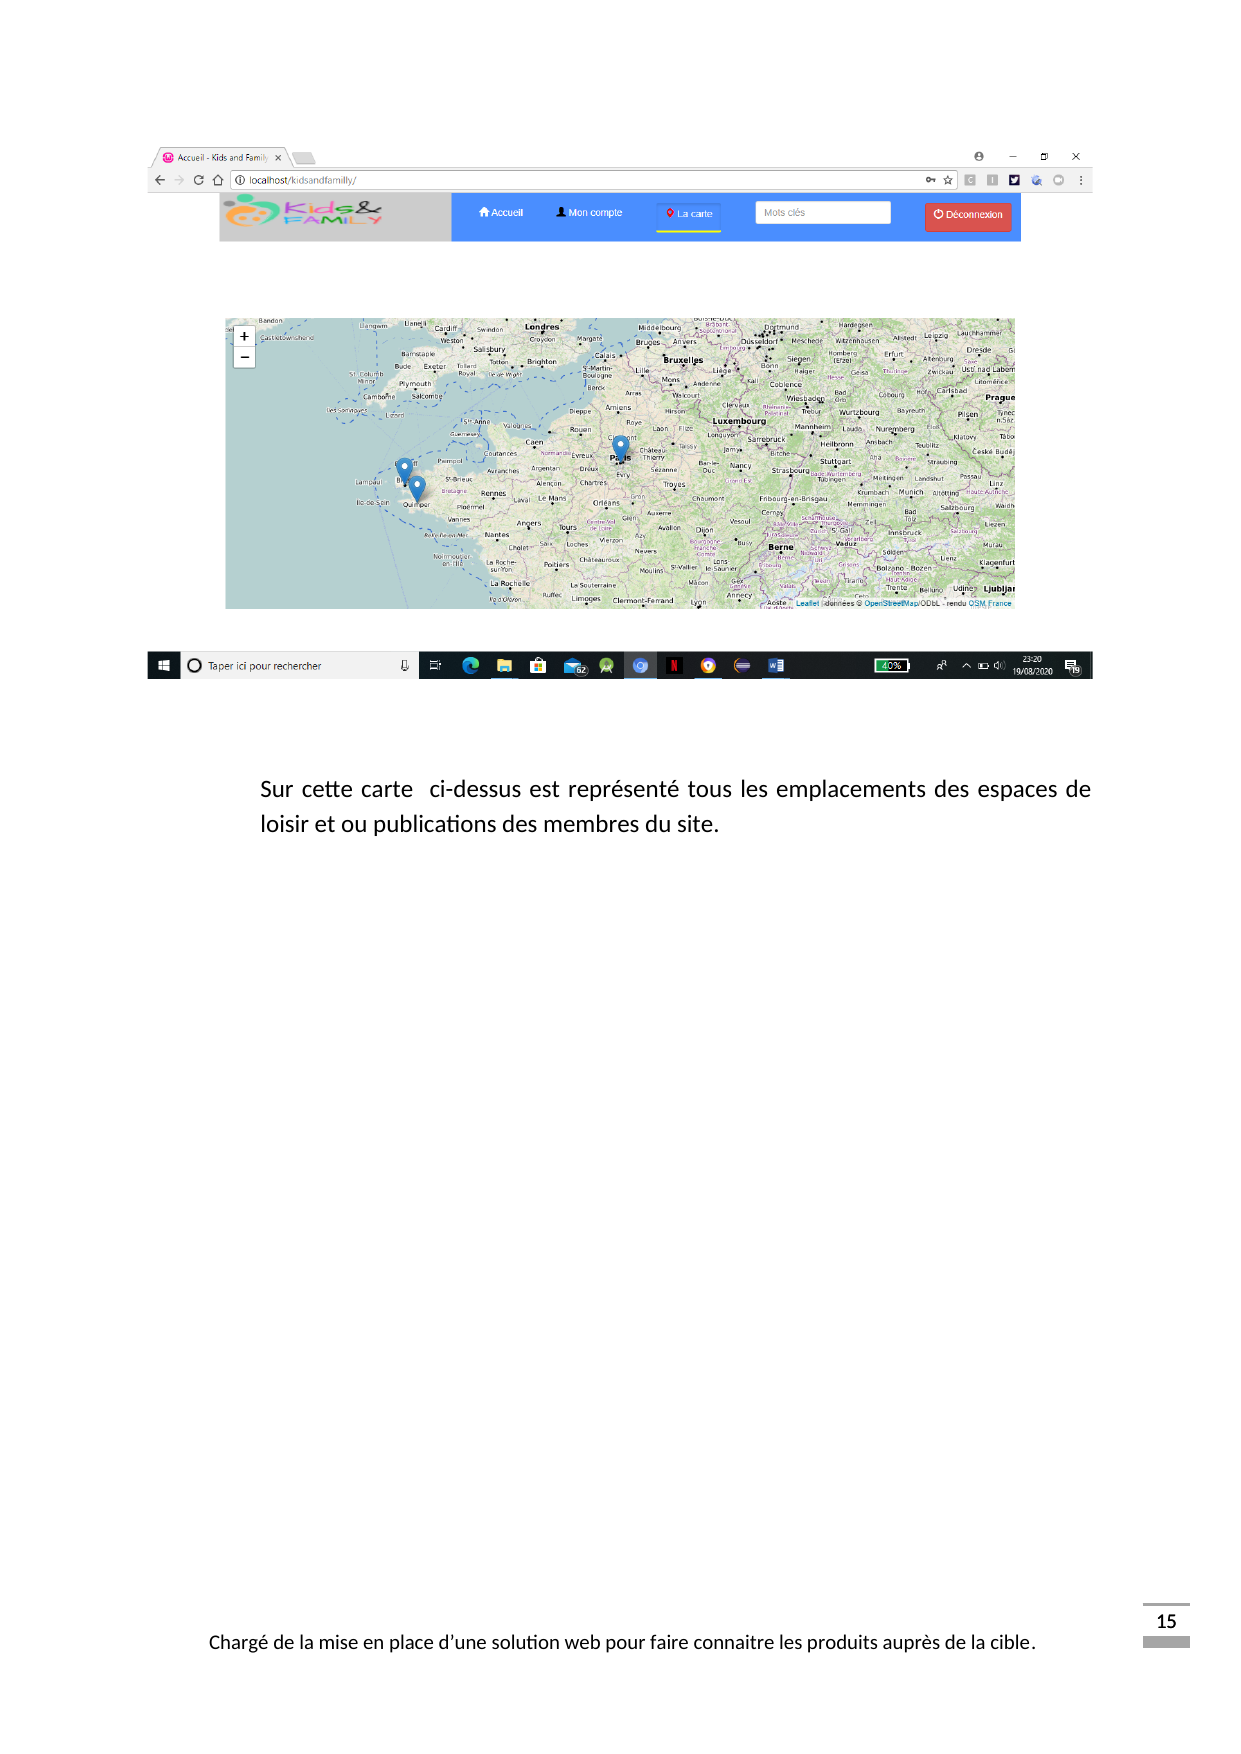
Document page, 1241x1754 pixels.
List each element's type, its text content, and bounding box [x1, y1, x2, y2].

list Sur cette carte ci-dessus est représenté tous les emplacements des espaces de loisir et ou publications des membres du site. [260, 773, 1093, 839]
picture [147, 147, 1093, 679]
